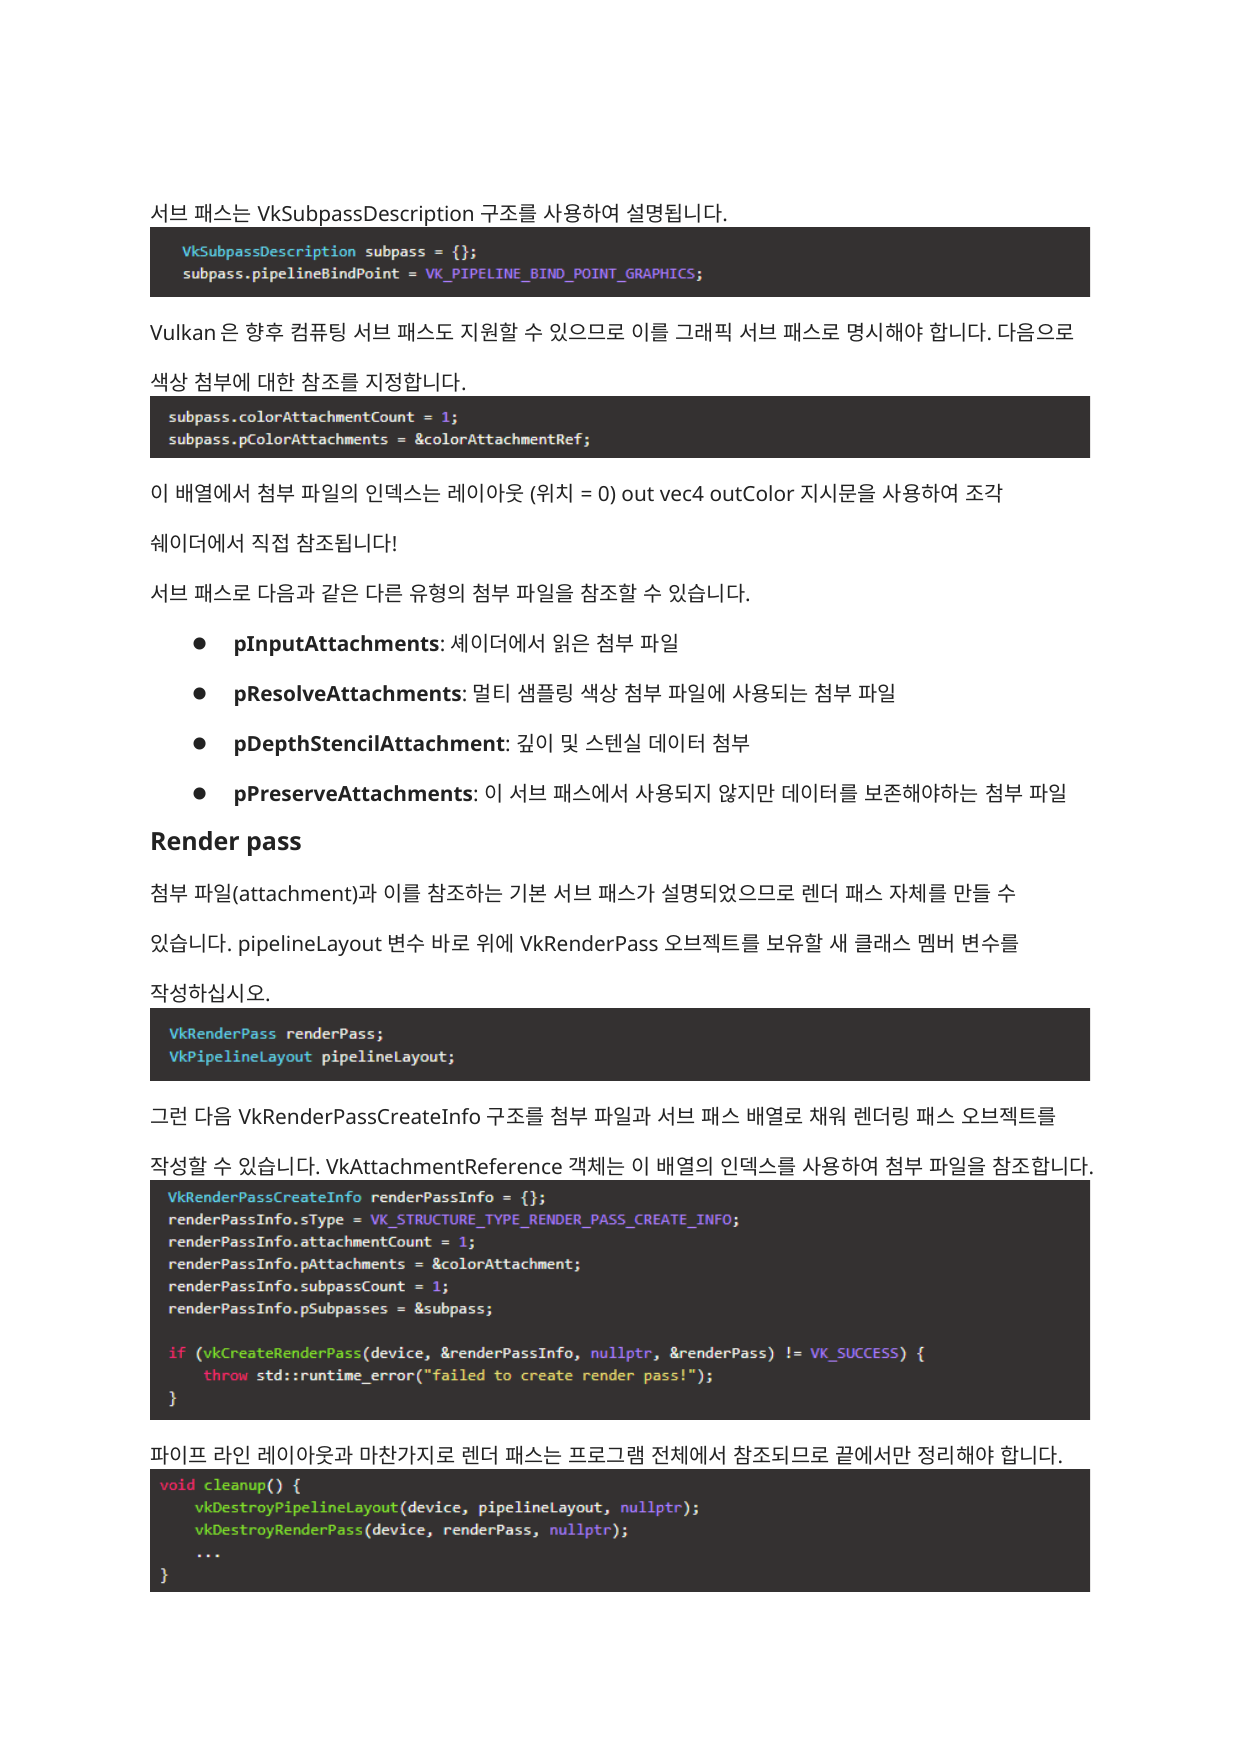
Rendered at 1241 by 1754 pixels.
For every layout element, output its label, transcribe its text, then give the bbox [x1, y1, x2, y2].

picture [150, 396, 1091, 458]
list pPreserveAttachments: 이 서브 패스에서 사용되지 않지만 데이터를 보존해야하는 첨부 파일 [192, 758, 1090, 808]
picture [150, 1469, 1091, 1592]
picture [150, 227, 1091, 297]
text 파이프 라인 레이아웃과 마찬가지로 렌더 패스는 프로그램 전체에서 참조되므로 끝에서만 정리해야 합니다. [150, 1420, 1090, 1469]
list pDepthStencilAttachment: 깊이 및 스텐실 데이터 첨부 [192, 708, 1090, 758]
text 서브 패스로 다음과 같은 다른 유형의 첨부 파일을 참조할 수 있습니다. [150, 558, 1090, 608]
text 서브 패스는 VkSubpassDescription 구조를 사용하여 설명됩니다. [150, 177, 1090, 227]
text 이 배열에서 첨부 파일의 인덱스는 레이아웃 (위치 = 0) out vec4 outColor 지시문을 사용하여 조각 쉐이더에서 직접 참조됩니다! [150, 458, 1090, 558]
text 그런 다음 VkRenderPassCreateInfo 구조를 첨부 파일과 서브 패스 배열로 채워 렌더링 패스 오브젝트를 작성할 수 있습니다. VkAttachmentReference 객체는 이 배열의 인덱스를 사용하여 첨부 파일을 참조합니다. [150, 1081, 1090, 1180]
picture [150, 1008, 1091, 1081]
picture [150, 1180, 1091, 1420]
list pInputAttachments: 셰이더에서 읽은 첨부 파일 [192, 608, 1090, 658]
text Vulkan은 향후 컴퓨팅 서브 패스도 지원할 수 있으므로 이를 그래픽 서브 패스로 명시해야 합니다. 다음으로 색상 첨부에 대한 참조를 지정합니다. [150, 297, 1090, 396]
text Render pass [150, 808, 1090, 858]
text 첨부 파일(attachment)과 이를 참조하는 기본 서브 패스가 설명되었으므로 렌더 패스 자체를 만들 수 있습니다. pipelineLayout 변수 바로 위에 VkRenderPass 오브젝트를 보유할 새 클래스 멤버 변수를 작성하십시오. [150, 858, 1090, 1008]
list pResolveAttachments: 멀티 샘플링 색상 첨부 파일에 사용되는 첨부 파일 [192, 658, 1090, 708]
